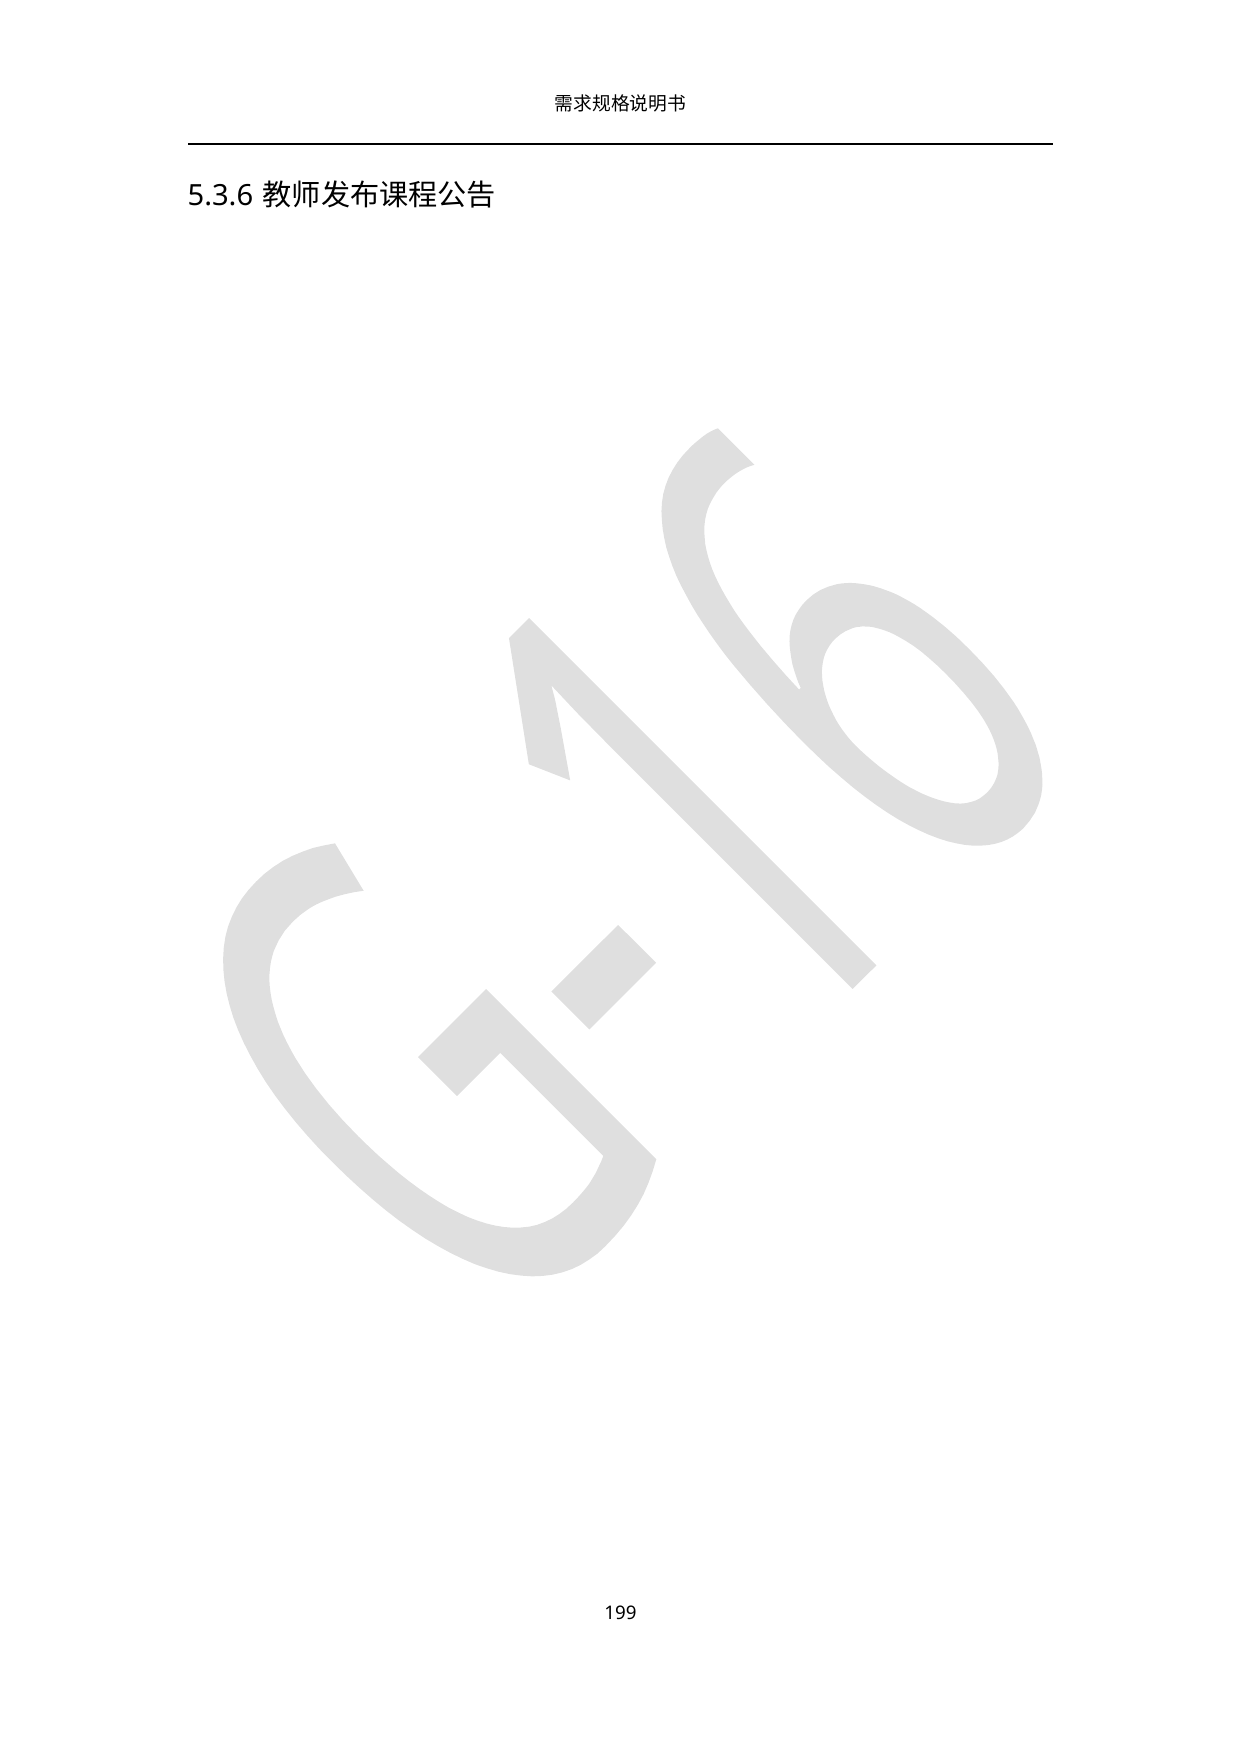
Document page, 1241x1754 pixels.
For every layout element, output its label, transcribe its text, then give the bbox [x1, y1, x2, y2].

subtitle 教师发布课程公告 [187, 160, 1053, 225]
